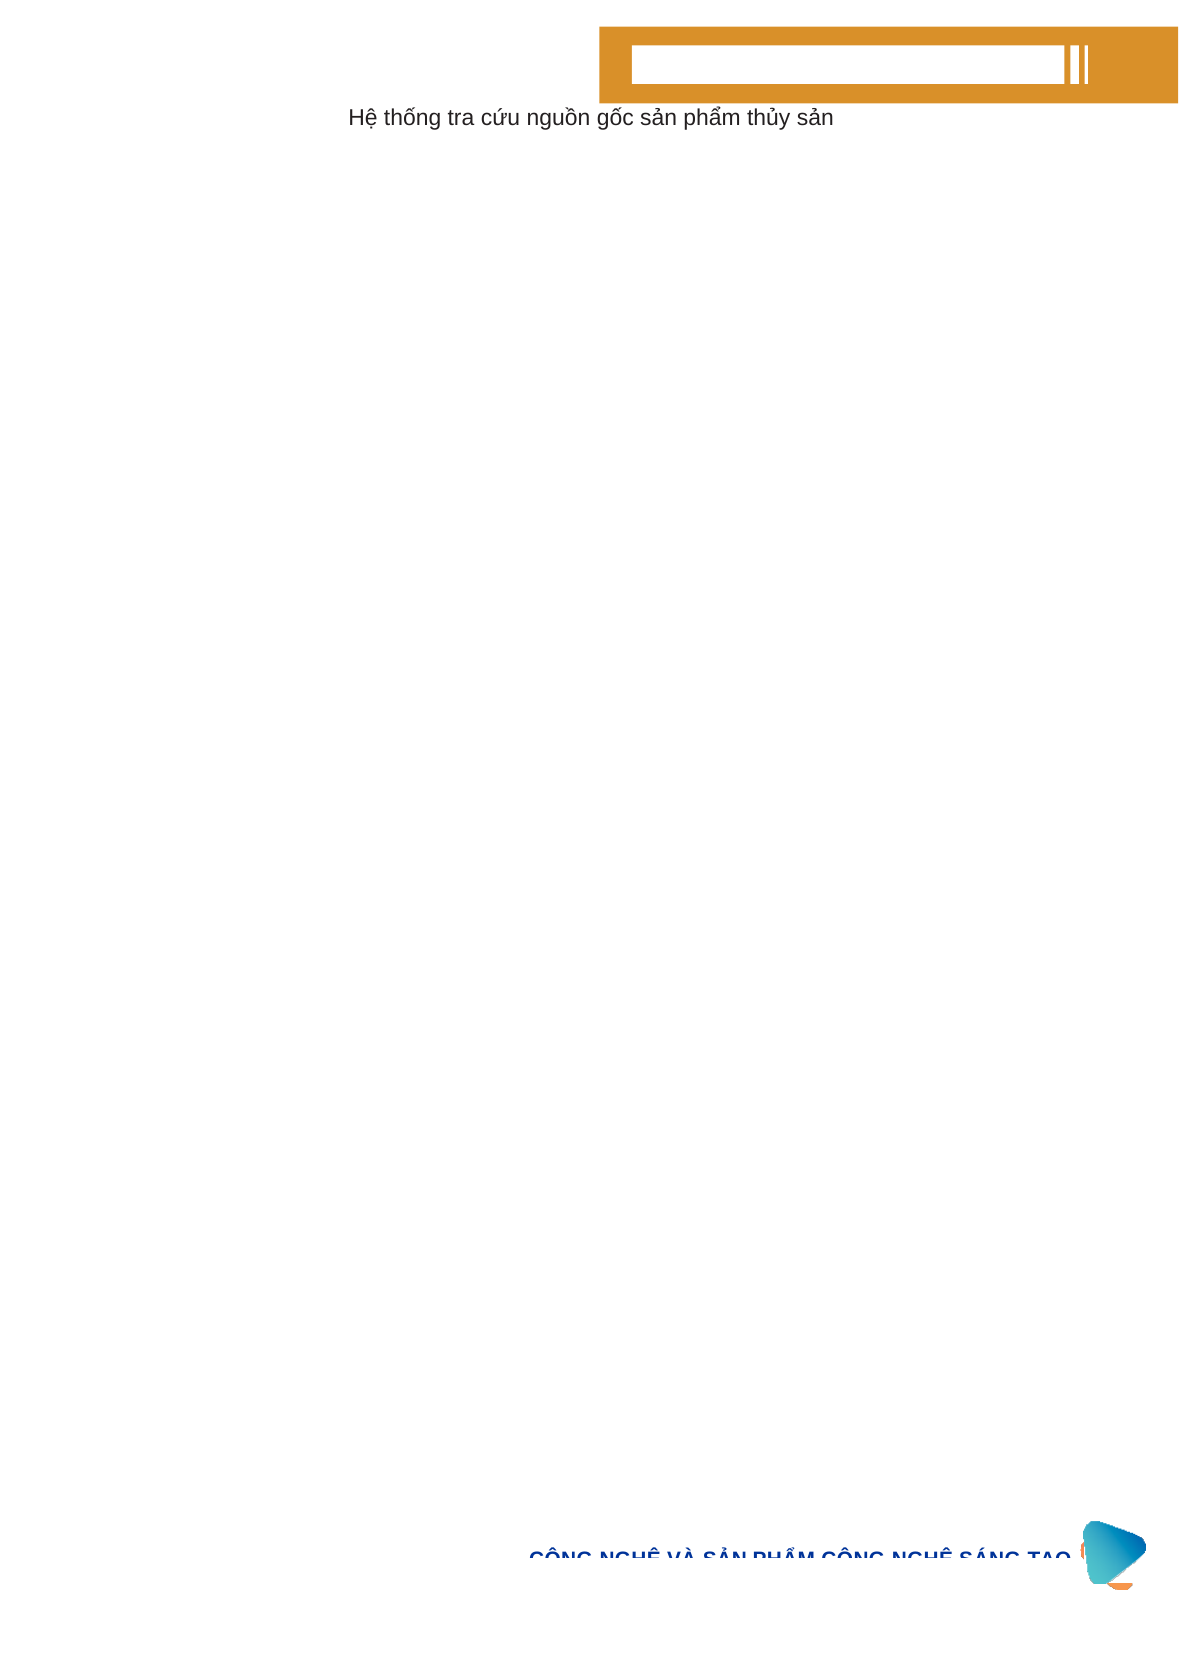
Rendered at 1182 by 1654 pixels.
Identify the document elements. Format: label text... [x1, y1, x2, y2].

text Hệ thống tra cứu nguồn gốc sản phẩm thủy sản [138, 104, 1043, 131]
picture [1080, 1519, 1146, 1590]
